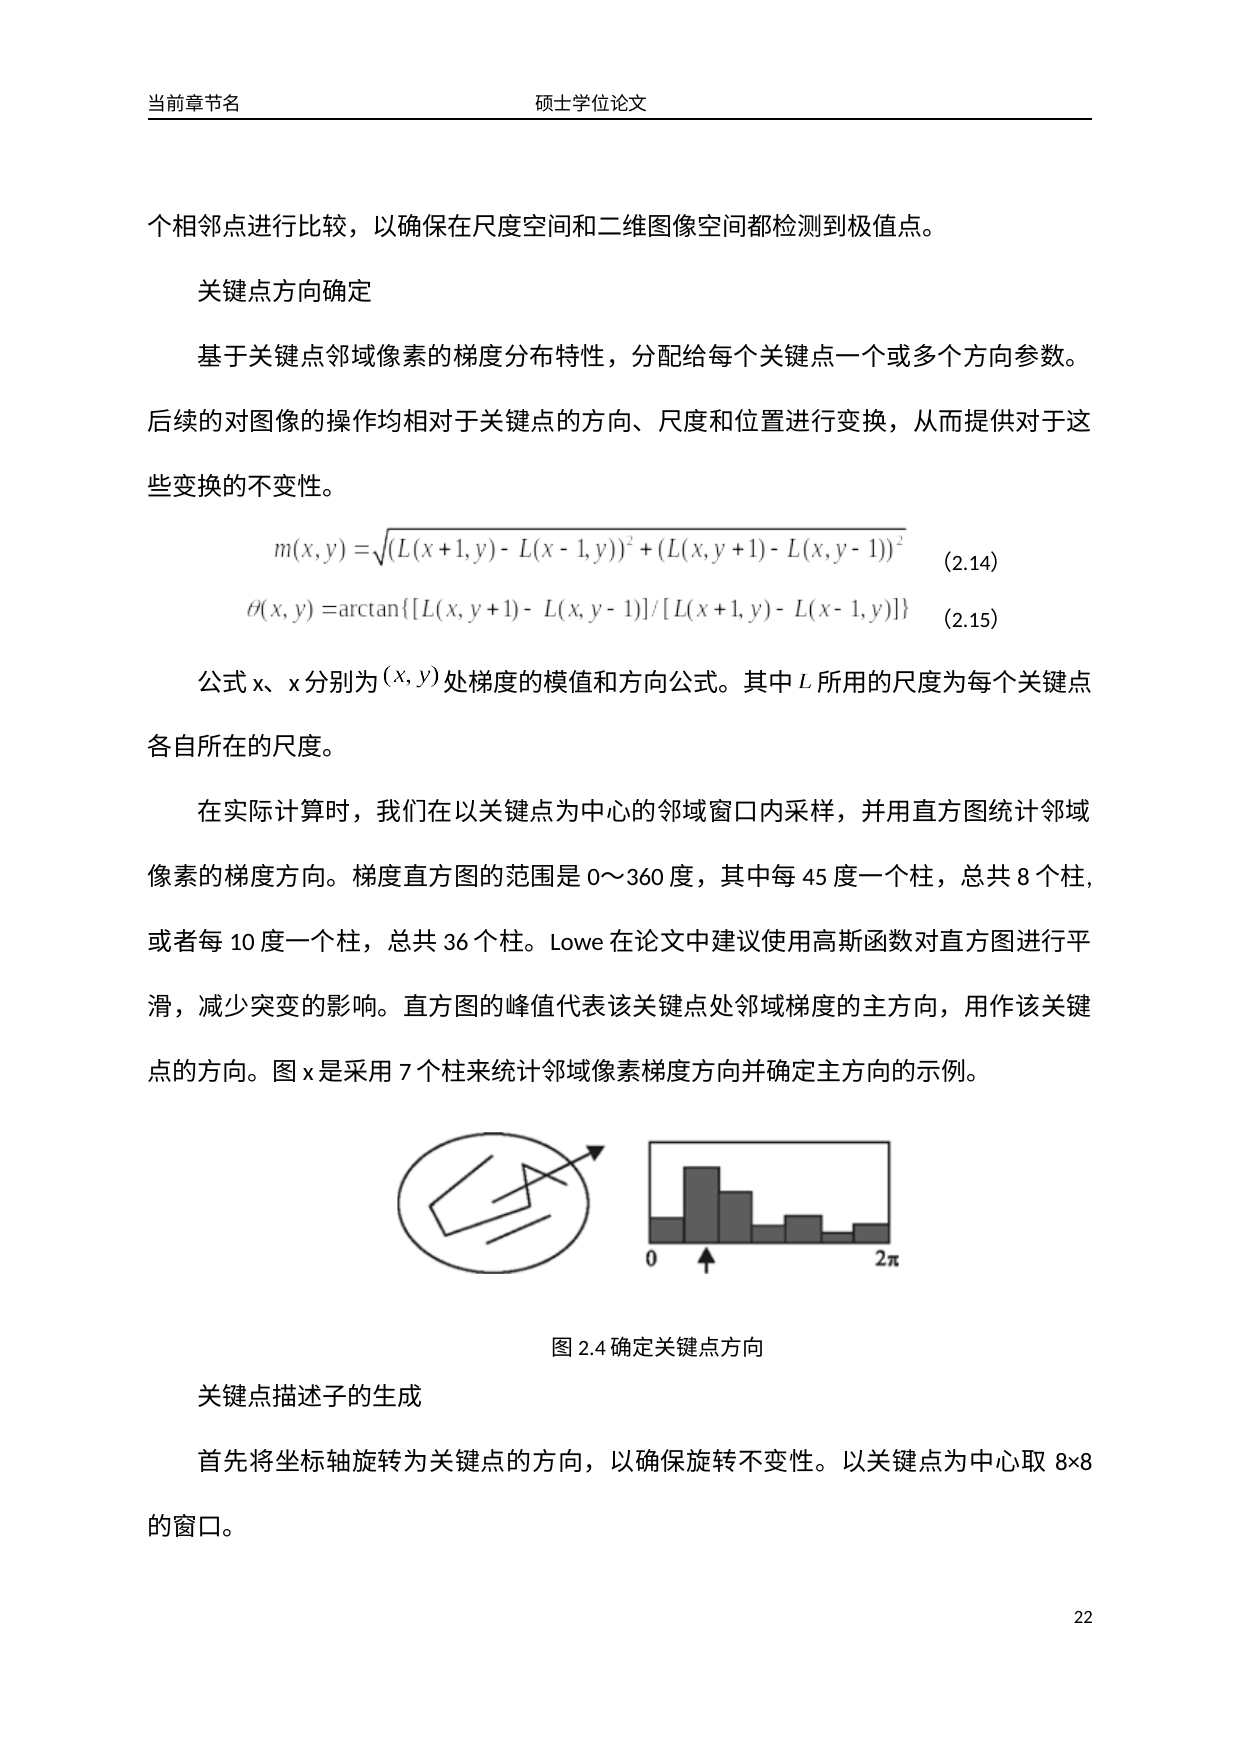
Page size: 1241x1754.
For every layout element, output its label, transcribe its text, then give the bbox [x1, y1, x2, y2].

list 在实际计算时，我们在以关键点为中心的邻域窗口内采样，并用直方图统计邻域像素的梯度方向。梯度直方图的范围是0～360度，其中每45度一个柱，总共8个柱, 或者每10度一个柱，总共36个柱。Lowe在论文中建议使用高斯函数对直方图进行平滑，减少突变的影响。直方图的峰值代表该关键点处邻域梯度的主方向，用作该关键点的方向。图x是采用7个柱来统计邻域像素梯度方向并确定主方向的示例。 [148, 777, 1092, 1102]
text （2.14） [148, 517, 1092, 582]
list 首先将坐标轴旋转为关键点的方向，以确保旋转不变性。以关键点为中心取8×8的窗口。 [148, 1427, 1092, 1557]
text （2.15） [148, 582, 1092, 647]
list 关键点方向确定 [148, 257, 1092, 322]
list 基于关键点邻域像素的梯度分布特性，分配给每个关键点一个或多个方向参数。后续的对图像的操作均相对于关键点的方向、尺度和位置进行变换，从而提供对于这些变换的不变性。 [148, 322, 1092, 517]
list 公式x、x分别为处梯度的模值和方向公式。其中所用的尺度为每个关键点各自所在的尺度。 [148, 647, 1092, 777]
list 关键点描述子的生成 [148, 1362, 1092, 1427]
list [148, 192, 1092, 257]
list 图2.4 确定关键点方向 [223, 1330, 1092, 1362]
picture [291, 1102, 1025, 1301]
